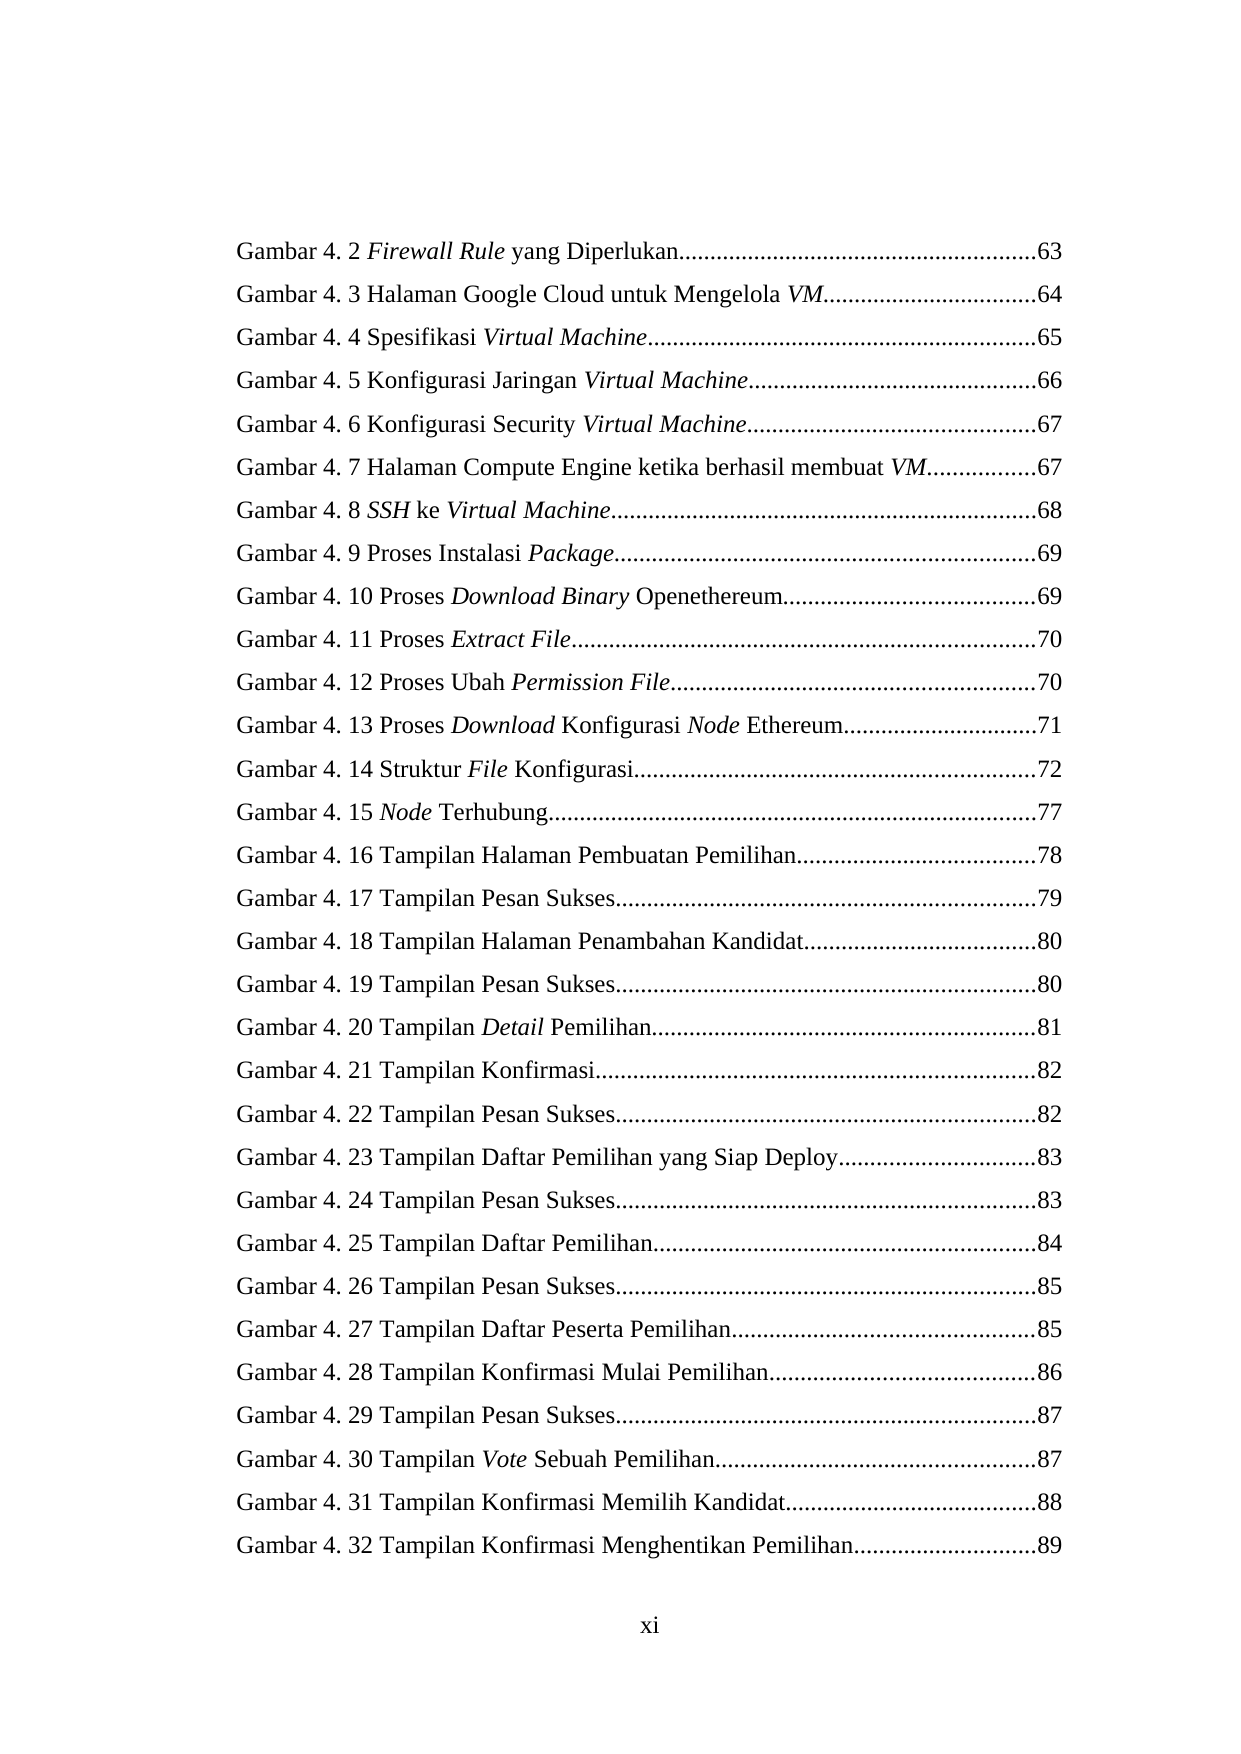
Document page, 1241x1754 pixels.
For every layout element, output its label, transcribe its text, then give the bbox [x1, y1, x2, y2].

text Gambar 4. 24 Tampilan Pesan Sukses 83 [236, 1185, 1063, 1214]
text Gambar 4. 7 Halaman Compute Engine ketika berhasil membuat VM 67 [236, 452, 1063, 481]
text Gambar 4. 6 Konfigurasi Security Virtual Machine 67 [236, 409, 1063, 437]
text Gambar 4. 23 Tampilan Daftar Pemilihan yang Siap Deploy 83 [236, 1142, 1063, 1171]
text Gambar 4. 30 Tampilan Vote Sebuah Pemilihan 87 [236, 1444, 1063, 1472]
text Gambar 4. 4 Spesifikasi Virtual Machine 65 [236, 322, 1063, 351]
text Gambar 4. 2 Firewall Rule yang Diperlukan 63 [236, 236, 1063, 265]
text Gambar 4. 26 Tampilan Pesan Sukses 85 [236, 1271, 1063, 1300]
text Gambar 4. 25 Tampilan Daftar Pemilihan 84 [236, 1228, 1063, 1257]
text Gambar 4. 14 Struktur File Konfigurasi 72 [236, 754, 1063, 782]
text Gambar 4. 21 Tampilan Konfirmasi 82 [236, 1056, 1063, 1084]
text Gambar 4. 20 Tampilan Detail Pemilihan 81 [236, 1012, 1063, 1041]
text Gambar 4. 16 Tampilan Halaman Pembuatan Pemilihan 78 [236, 840, 1063, 869]
text Gambar 4. 15 Node Terhubung 77 [236, 797, 1063, 826]
text Gambar 4. 13 Proses Download Konfigurasi Node Ethereum 71 [236, 711, 1063, 739]
text Gambar 4. 29 Tampilan Pesan Sukses 87 [236, 1401, 1063, 1429]
text Gambar 4. 32 Tampilan Konfirmasi Menghentikan Pemilihan 89 [236, 1530, 1063, 1559]
text Gambar 4. 10 Proses Download Binary Openethereum 69 [236, 581, 1063, 610]
text Gambar 4. 22 Tampilan Pesan Sukses 82 [236, 1099, 1063, 1127]
text Gambar 4. 9 Proses Instalasi Package 69 [236, 538, 1063, 567]
text Gambar 4. 17 Tampilan Pesan Sukses 79 [236, 883, 1063, 912]
text Gambar 4. 19 Tampilan Pesan Sukses 80 [236, 969, 1063, 998]
text Gambar 4. 27 Tampilan Daftar Peserta Pemilihan 85 [236, 1314, 1063, 1343]
text Gambar 4. 12 Proses Ubah Permission File 70 [236, 667, 1063, 696]
text Gambar 4. 3 Halaman Google Cloud untuk Mengelola VM 64 [236, 279, 1063, 308]
text Gambar 4. 5 Konfigurasi Jaringan Virtual Machine 66 [236, 366, 1063, 394]
text Gambar 4. 18 Tampilan Halaman Penambahan Kandidat 80 [236, 926, 1063, 955]
text Gambar 4. 8 SSH ke Virtual Machine 68 [236, 495, 1063, 524]
text Gambar 4. 28 Tampilan Konfirmasi Mulai Pemilihan 86 [236, 1357, 1063, 1386]
text Gambar 4. 31 Tampilan Konfirmasi Memilih Kandidat 88 [236, 1487, 1063, 1516]
text Gambar 4. 11 Proses Extract File 70 [236, 624, 1063, 653]
